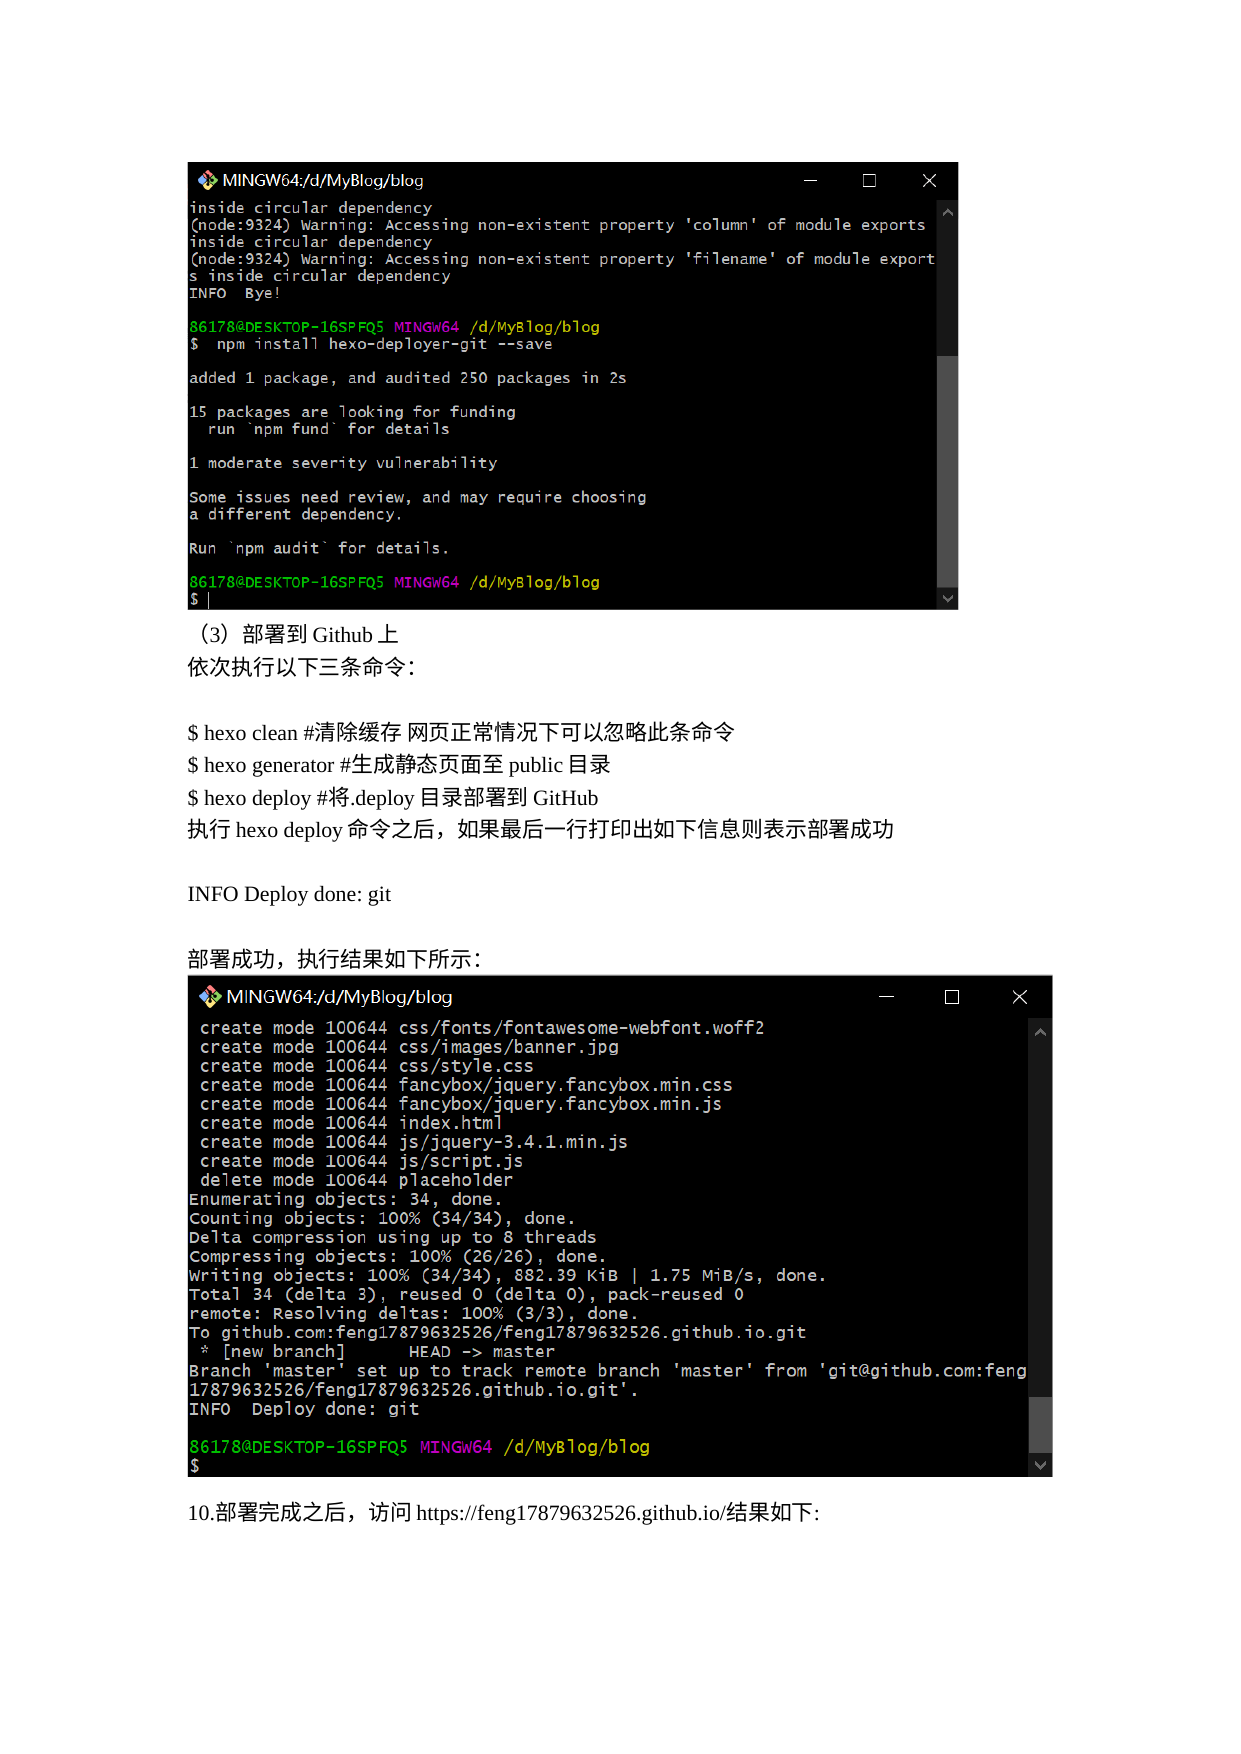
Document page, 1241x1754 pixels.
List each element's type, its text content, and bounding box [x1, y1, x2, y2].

text 10.部署完成之后，访问https://feng17879632526.github.io/结果如下: [187, 1494, 1053, 1527]
text 部署成功，执行结果如下所示： [187, 942, 1053, 974]
picture [187, 974, 1053, 1477]
text 执行hexo deploy命令之后，如果最后一行打印出如下信息则表示部署成功 [187, 812, 1053, 844]
text 依次执行以下三条命令： [187, 649, 1053, 682]
text $ hexo generator #生成静态页面至public目录 [187, 747, 1053, 779]
picture [187, 162, 959, 610]
text INFO Deploy done: git [187, 877, 1053, 909]
text $ hexo clean #清除缓存 网页正常情况下可以忽略此条命令 [187, 714, 1053, 747]
text $ hexo deploy #将.deploy目录部署到GitHub [187, 779, 1053, 812]
text （3）部署到Github上 [187, 617, 1053, 649]
